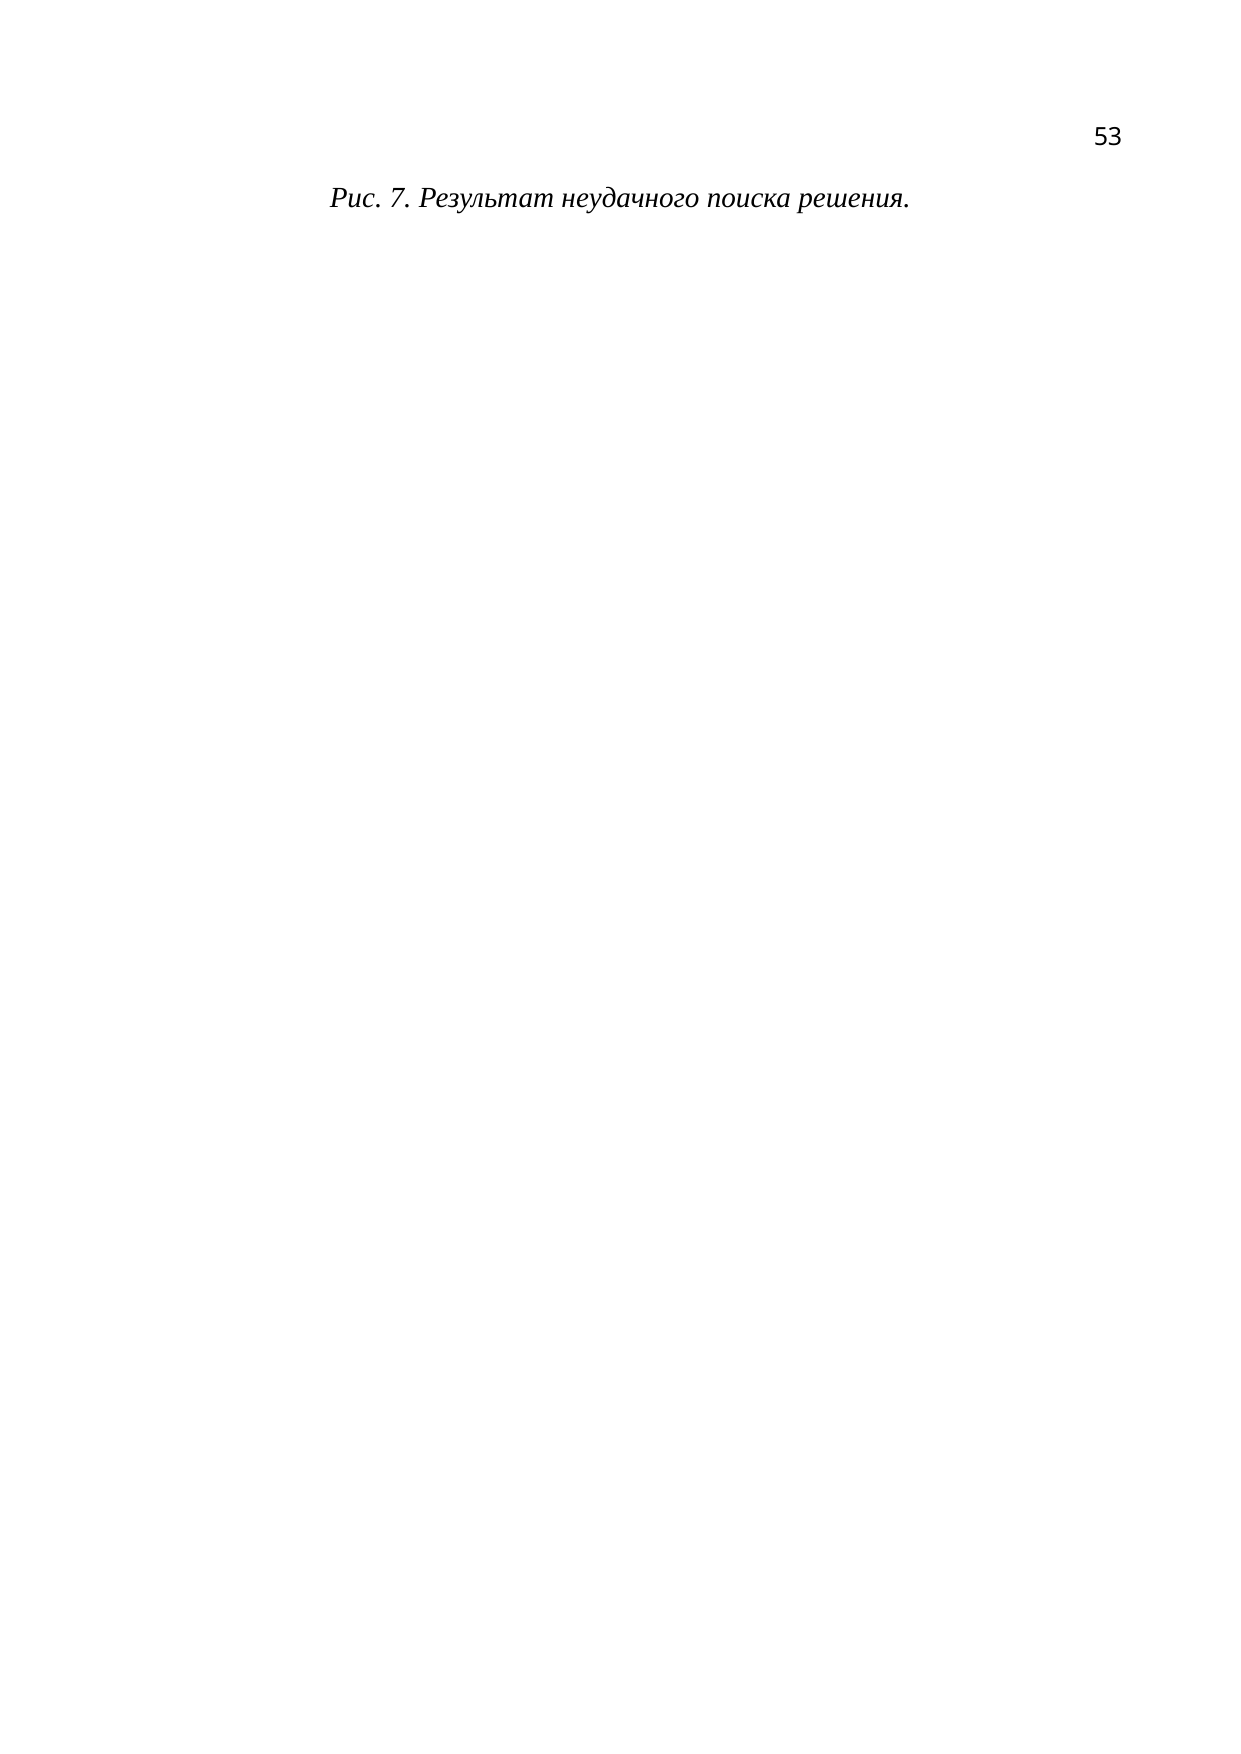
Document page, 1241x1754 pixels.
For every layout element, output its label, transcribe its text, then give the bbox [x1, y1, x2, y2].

text Рис. 7. Результат неудачного поиска решения. [118, 180, 1122, 213]
